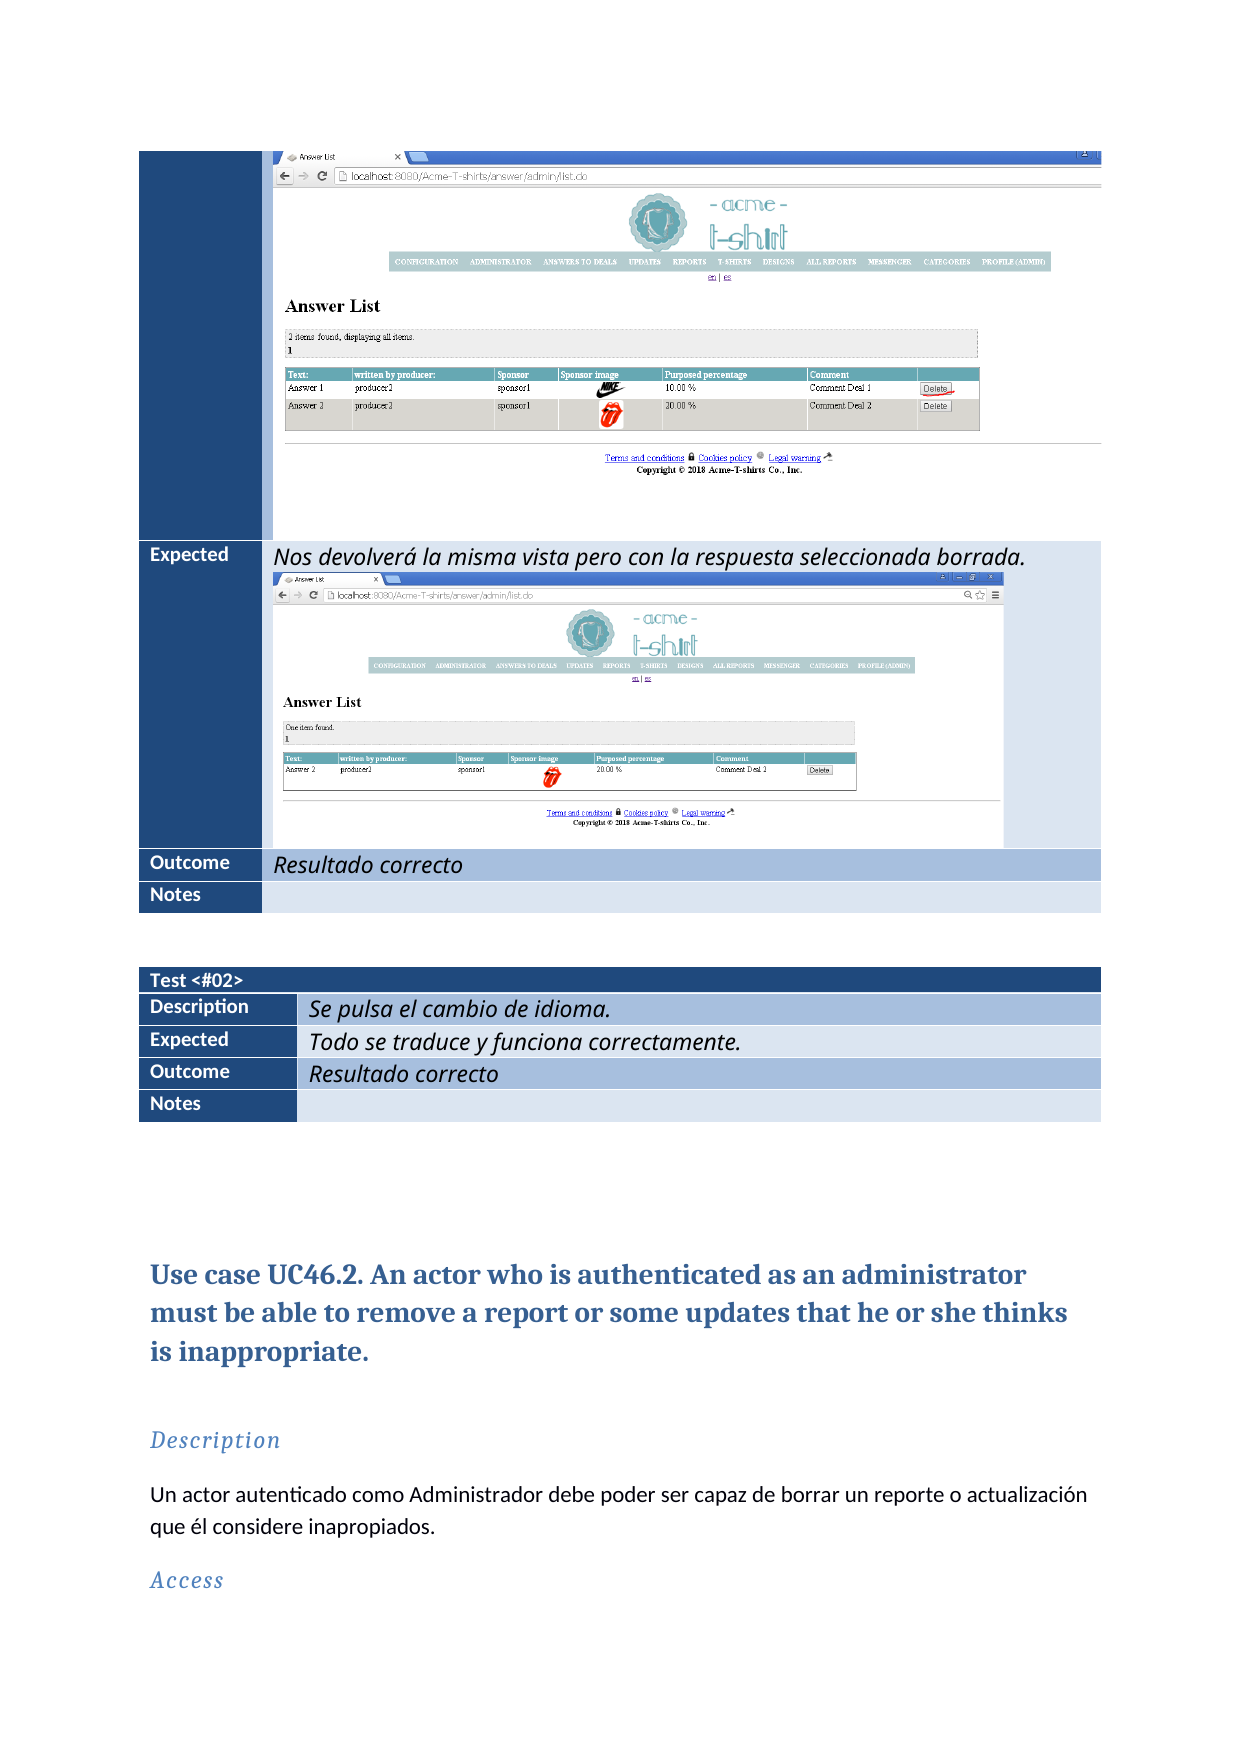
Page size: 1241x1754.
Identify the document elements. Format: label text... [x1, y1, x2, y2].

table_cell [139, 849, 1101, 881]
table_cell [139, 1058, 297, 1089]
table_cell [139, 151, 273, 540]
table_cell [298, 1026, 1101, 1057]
picture [273, 572, 1004, 849]
subtitle Description [150, 1426, 1090, 1455]
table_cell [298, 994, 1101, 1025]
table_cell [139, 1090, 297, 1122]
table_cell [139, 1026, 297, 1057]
text Use case UC46.2. An actor who is authenticated as an administrator must be able to remove a report or some updates that he or she thinks is inappropriate. [150, 1258, 1090, 1368]
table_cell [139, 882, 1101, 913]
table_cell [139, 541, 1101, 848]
text Un actor autenticado como Administrador debe poder ser capaz de borrar un reporte o actualización que él considere inapropiados. [150, 1480, 1090, 1541]
picture [273, 151, 1102, 541]
subtitle Access [150, 1566, 1090, 1594]
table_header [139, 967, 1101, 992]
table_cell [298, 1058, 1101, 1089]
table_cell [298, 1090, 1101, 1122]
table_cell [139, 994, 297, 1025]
